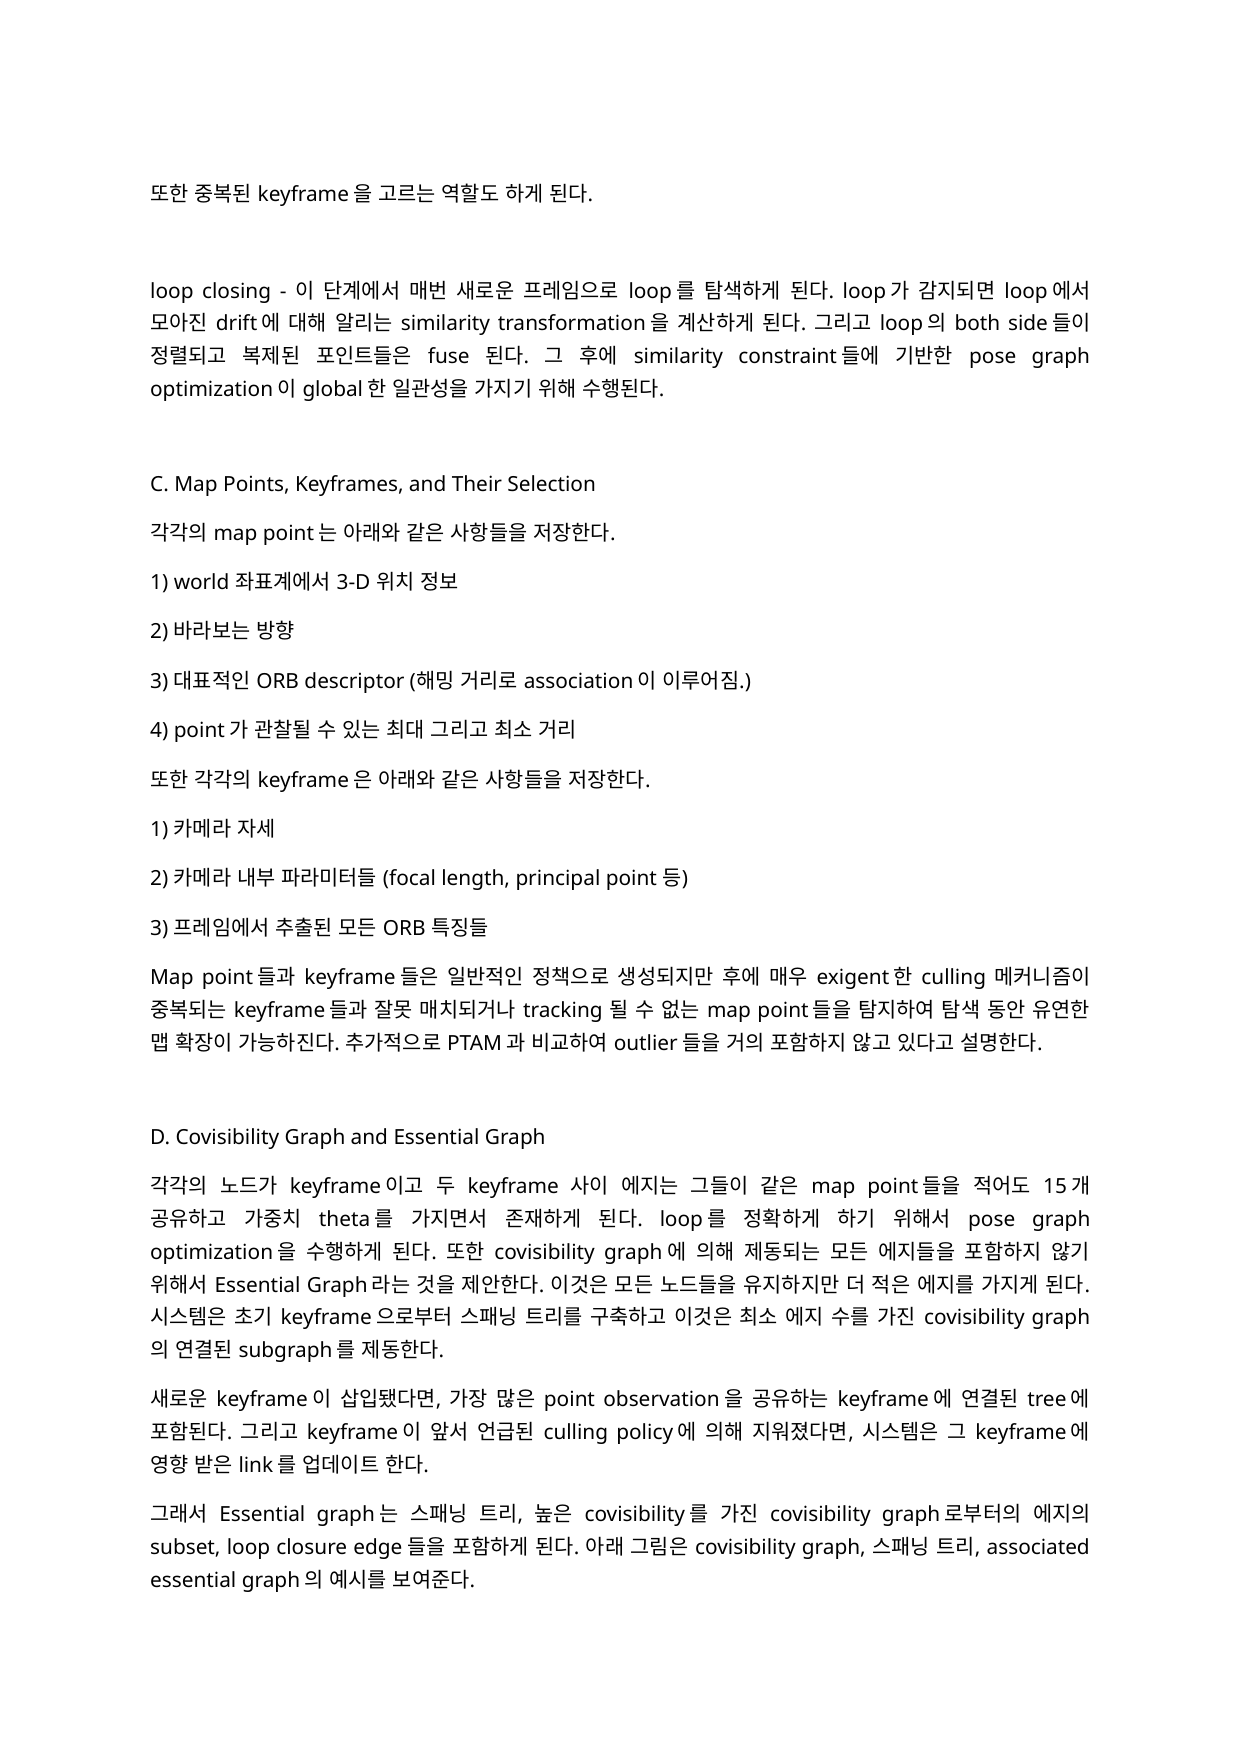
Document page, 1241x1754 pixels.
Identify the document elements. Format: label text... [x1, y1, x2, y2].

text 4) point가 관찰될 수 있는 최대 그리고 최소 거리 [150, 713, 1090, 744]
text C. Map Points, Keyframes, and Their Selection [150, 469, 1090, 497]
text 또한 각각의 keyframe은 아래와 같은 사항들을 저장한다. [150, 763, 1090, 793]
text 각각의 노드가 keyframe이고 두 keyframe 사이 에지는 그들이 같은 map point들을 적어도 15개 공유하고 가중치 theta를 가지면서 존재하게 된다. loop를 정확하게 하기 위해서 pose graph optimization을 수행하게 된다. 또한 covisibility graph에 의해 제동되는 모든 에지들을 포함하지 않기 위해서 Essential Graph라는 것을 제안한다. 이것은 모든 노드들을 유지하지만 더 적은 에지를 가지게 된다. 시스템은 초기 keyframe으로부터 스패닝 트리를 구축하고 이것은 최소 에지 수를 가진 covisibility graph의 연결된 subgraph를 제동한다. [150, 1170, 1090, 1363]
text 2) 바라보는 방향 [150, 615, 1090, 645]
text 3) 프레임에서 추출된 모든 ORB 특징들 [150, 911, 1090, 941]
text 그래서 Essential graph는 스패닝 트리, 높은 covisibility를 가진 covisibility graph로부터의 에지의 subset, loop closure edge들을 포함하게 된다. 아래 그림은 covisibility graph, 스패닝 트리, associated essential graph의 예시를 보여준다. [150, 1497, 1090, 1593]
text loop closing - 이 단계에서 매번 새로운 프레임으로 loop를 탐색하게 된다. loop가 감지되면 loop에서 모아진 drift에 대해 알리는 similarity transformation을 계산하게 된다. 그리고 loop의 both side들이 정렬되고 복제된 포인트들은 fuse 된다. 그 후에 similarity constraint들에 기반한 pose graph optimization이 global한 일관성을 가지기 위해 수행된다. [150, 274, 1090, 402]
text Map point들과 keyframe들은 일반적인 정책으로 생성되지만 후에 매우 exigent한 culling 메커니즘이 중복되는 keyframe들과 잘못 매치되거나 tracking 될 수 없는 map point들을 탐지하여 탐색 동안 유연한 맵 확장이 가능하진다. 추가적으로 PTAM과 비교하여 outlier들을 거의 포함하지 않고 있다고 설명한다. [150, 960, 1090, 1056]
text 1) 카메라 자세 [150, 812, 1090, 842]
text 새로운 keyframe이 삽입됐다면, 가장 많은 point observation을 공유하는 keyframe에 연결된 tree에 포함된다. 그리고 keyframe이 앞서 언급된 culling policy에 의해 지워졌다면, 시스템은 그 keyframe에 영향 받은 link를 업데이트 한다. [150, 1383, 1090, 1478]
text 1) world 좌표계에서 3-D 위치 정보 [150, 565, 1090, 596]
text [150, 177, 1090, 207]
text D. Covisibility Graph and Essential Graph [150, 1122, 1090, 1151]
text 2) 카메라 내부 파라미터들 (focal length, principal point 등) [150, 862, 1090, 892]
text 3) 대표적인 ORB descriptor (해밍 거리로 association이 이루어짐.) [150, 664, 1090, 694]
text 각각의 map point는 아래와 같은 사항들을 저장한다. [150, 516, 1090, 546]
